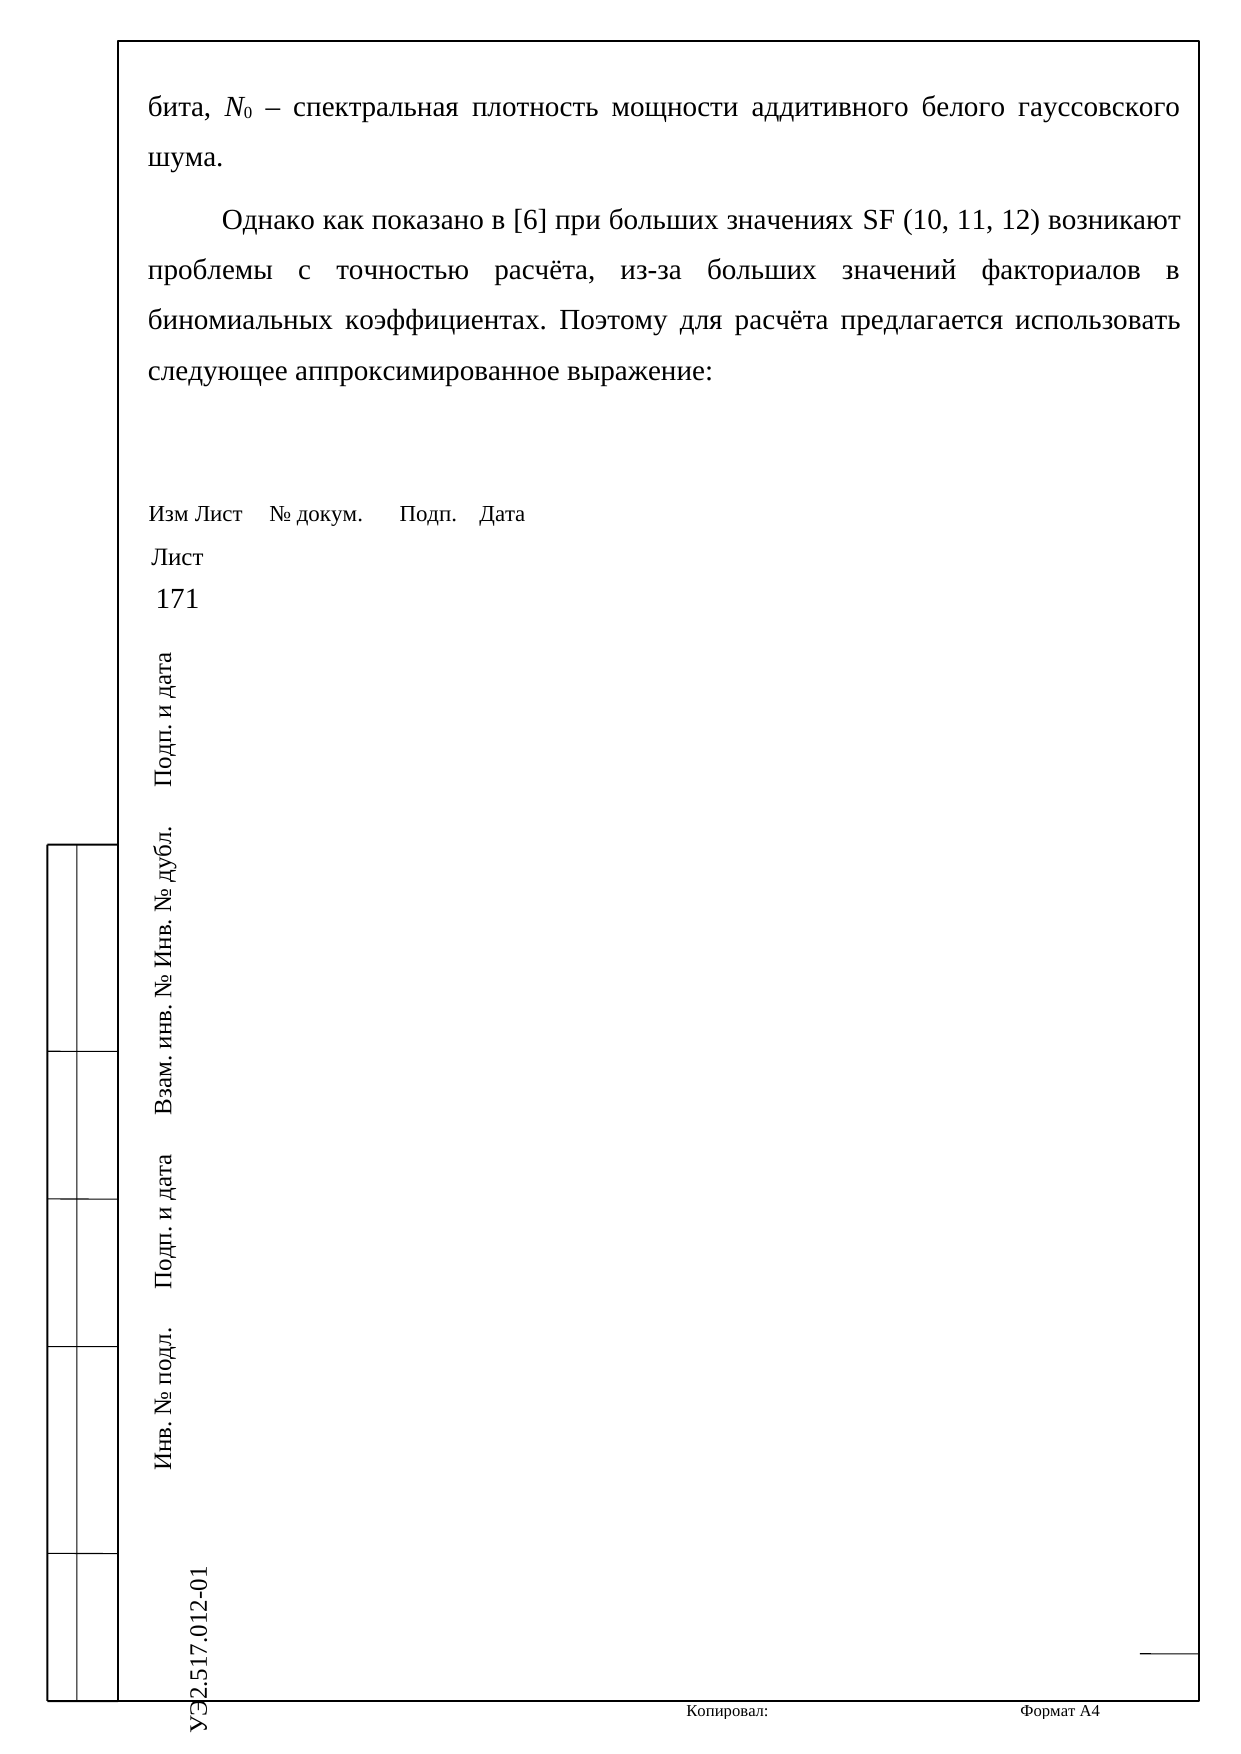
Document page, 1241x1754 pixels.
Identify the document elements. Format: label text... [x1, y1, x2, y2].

text Однако как показано в [6] при больших значениях SF (10, 11, 12) возникают проблемы с точностью расчёта, из-за больших значений факториалов в биномиальных коэффициентах. Поэтому для расчёта предлагается использовать следующее аппроксимированное выражение: [148, 202, 1181, 386]
text где Pb – значение вероятности битовой ошибки, q – номер итерации операции суммирования, SF – коэффициент расширения спектра, Es – энергия бита, N0 – спектральная плотность мощности аддитивного белого гауссовского шума. [148, 89, 1181, 172]
